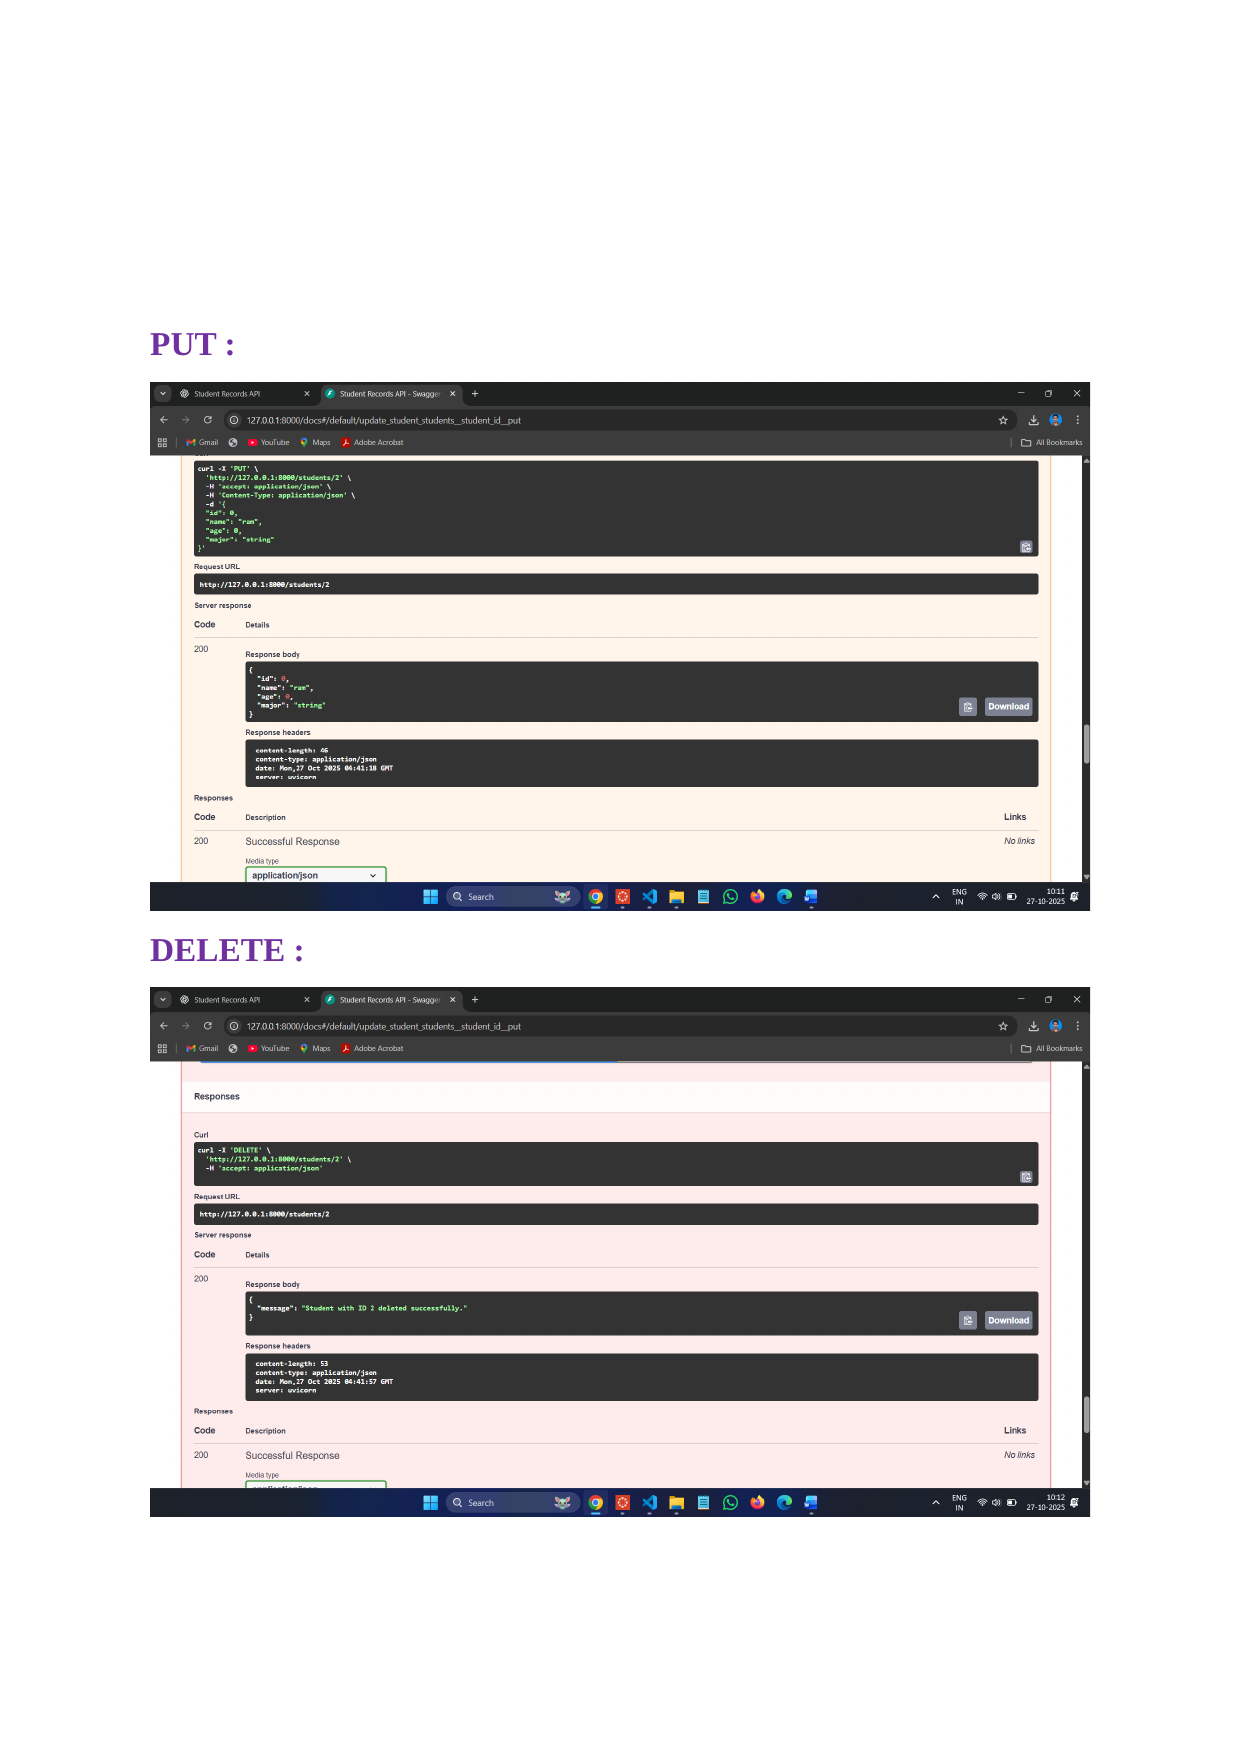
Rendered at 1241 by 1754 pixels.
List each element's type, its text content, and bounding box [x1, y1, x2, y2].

picture [150, 382, 1091, 911]
text PUT : [150, 324, 1090, 362]
text DELETE : [150, 930, 1090, 968]
picture [150, 987, 1091, 1517]
